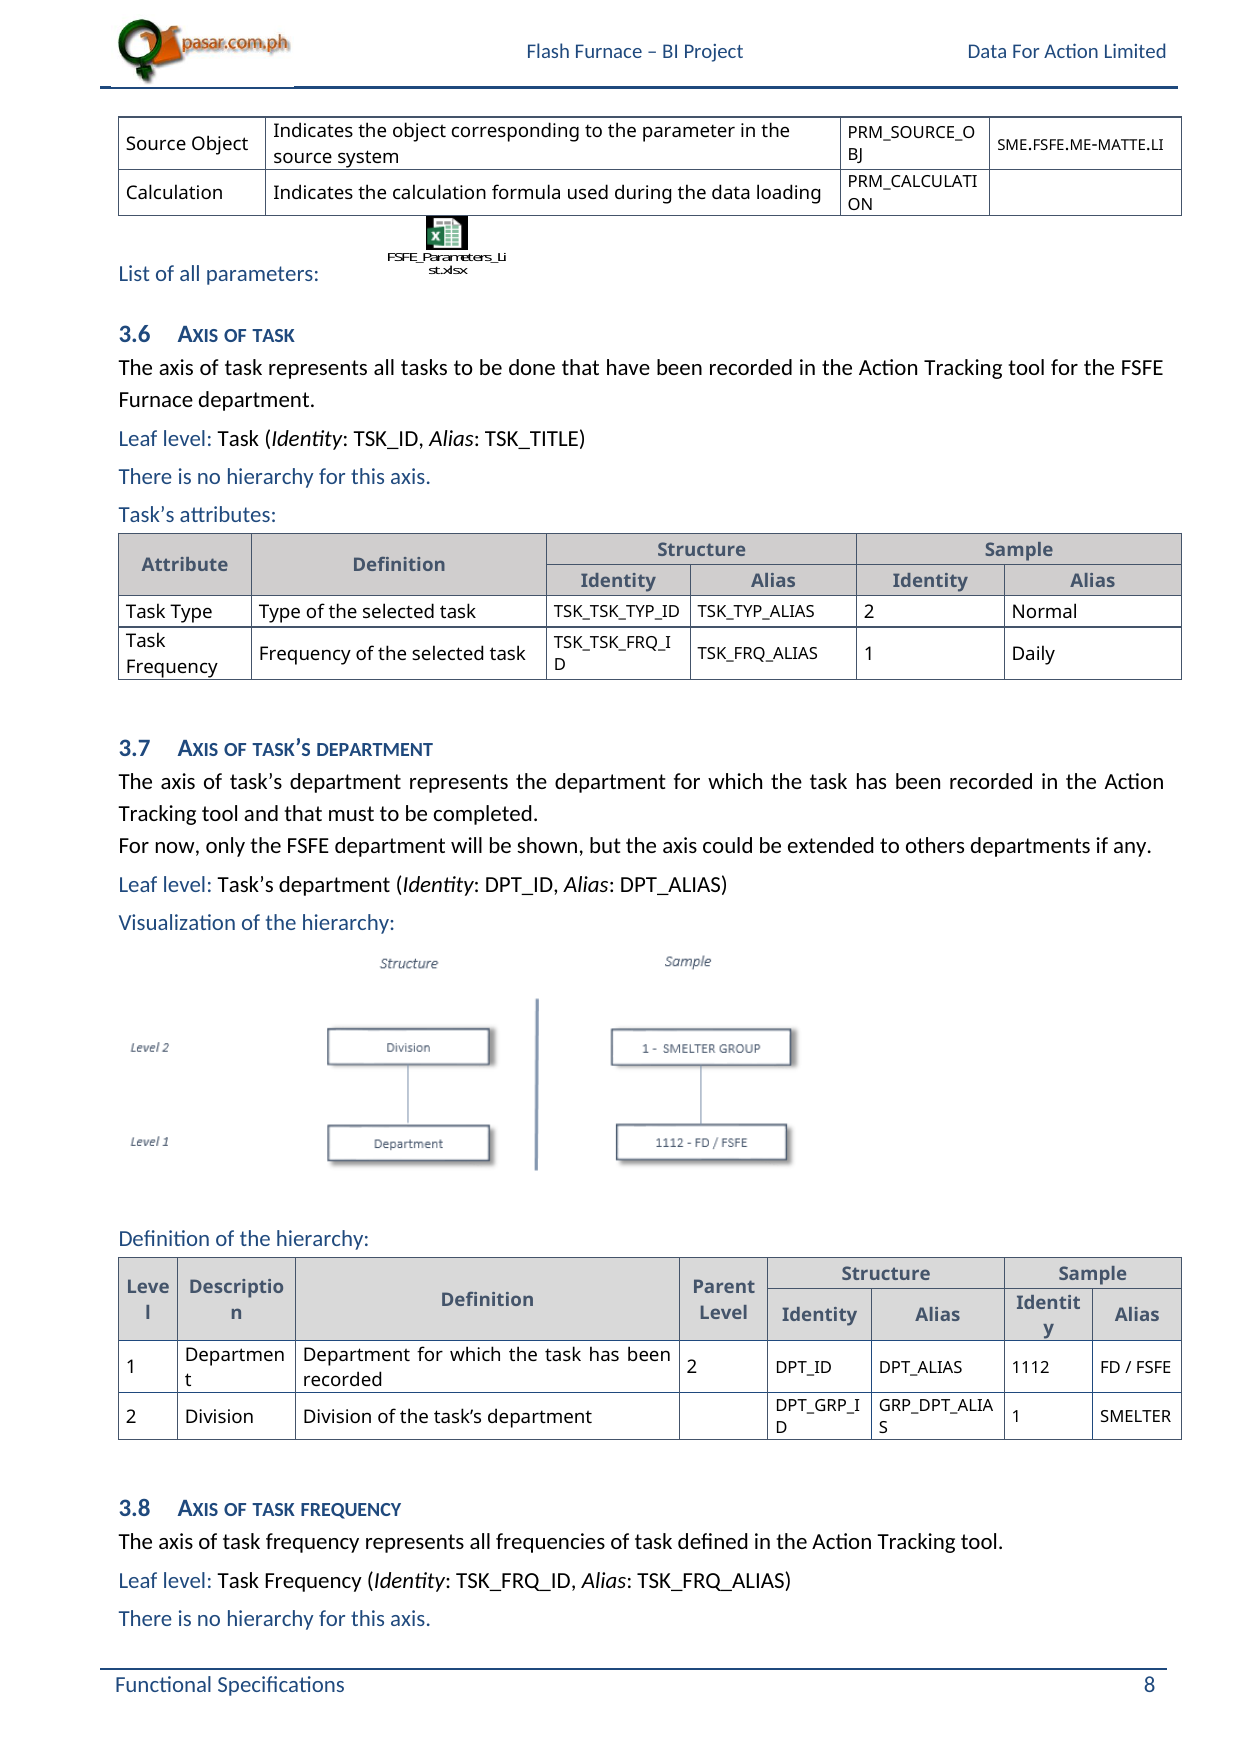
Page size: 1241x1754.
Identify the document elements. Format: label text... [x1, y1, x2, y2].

text Task’s attributes: [118, 501, 1166, 528]
table_cell SMELTER [1093, 1393, 1181, 1439]
table_cell 1 [119, 1341, 177, 1392]
list List of all parameters: [118, 216, 1166, 287]
table_cell 2 [119, 1393, 177, 1439]
list The axis of task represents all tasks to be done that have been recorded in the Action Tracking tool for the FSFE Furnace department. [118, 353, 1166, 413]
table_cell Department [178, 1341, 295, 1392]
table_cell DPT_GRP_ID [768, 1393, 871, 1439]
table_cell Calculation [119, 170, 265, 215]
table_cell sme.fsfe.me-matte.li [990, 118, 1181, 168]
table_cell 1112 [1005, 1341, 1092, 1392]
table_header Definition [296, 1258, 679, 1340]
table_cell TSK_FRQ_ALIAS [691, 628, 856, 678]
text There is no hierarchy for this axis. [118, 1604, 1166, 1632]
subtitle Axis of task [118, 318, 1166, 348]
table_cell Indicates the calculation formula used during the data loading [266, 170, 840, 215]
table_cell PRM_CALCULATION [841, 170, 989, 215]
text Leaf level: Task Frequency (Identity: TSK_FRQ_ID, Alias: TSK_FRQ_ALIAS) [118, 1566, 1166, 1594]
table_cell Division [178, 1393, 295, 1439]
table_header Sample [1005, 1258, 1181, 1288]
table_cell TSK_TSK_TYP_ID [547, 596, 690, 626]
table_cell Identity [857, 565, 1004, 595]
subtitle Axis of task’s department [118, 732, 1166, 763]
subtitle Axis of task frequency [118, 1492, 1166, 1523]
text Visualization of the hierarchy: [118, 908, 1166, 937]
table_cell Normal [1005, 596, 1181, 626]
picture [111, 14, 294, 87]
list For now, only the FSFE department will be shown, but the axis could be extended to others departments if any. [118, 832, 1166, 860]
text Leaf level: Task’s department (Identity: DPT_ID, Alias: DPT_ALIAS) [118, 870, 1166, 898]
table_cell TSK_TSK_FRQ_ID [547, 628, 690, 678]
table_cell Indicates the object corresponding to the parameter in the source system [266, 118, 840, 168]
table_cell Frequency of the selected task [252, 628, 546, 678]
table_cell Type of the selected task [252, 596, 546, 626]
list The axis of task frequency represents all frequencies of task defined in the Action Tracking tool. [118, 1527, 1166, 1555]
table_cell DPT_ID [768, 1341, 871, 1392]
table_cell Department for which the task has been recorded [296, 1341, 679, 1392]
table_cell [990, 170, 1181, 215]
table_header Structure [547, 534, 856, 564]
table_cell 2 [680, 1341, 767, 1392]
table_cell Task Frequency [119, 628, 251, 678]
table_cell Daily [1005, 628, 1181, 678]
text There is no hierarchy for this axis. [118, 462, 1166, 490]
table_cell Division of the task’s department [296, 1393, 679, 1439]
table_cell GRP_DPT_ALIAS [872, 1393, 1004, 1439]
table_cell [680, 1393, 767, 1439]
table_cell TSK_TYP_ALIAS [691, 596, 856, 626]
table_cell FD / FSFE [1093, 1341, 1181, 1392]
list The axis of task’s department represents the department for which the task has been recorded in the Action Tracking tool and that must to be completed. [118, 767, 1166, 827]
picture [118, 940, 864, 1208]
text Leaf level: Task (Identity: TSK_ID, Alias: TSK_TITLE) [118, 424, 1166, 452]
table_cell Alias [1005, 565, 1181, 595]
table_header Sample [857, 534, 1181, 564]
table_cell Source Object [119, 118, 265, 168]
text Definition of the hierarchy: [118, 1224, 1166, 1253]
table_cell Alias [872, 1289, 1004, 1340]
table_cell Alias [691, 565, 856, 595]
table_header Level [119, 1258, 177, 1340]
table_cell Identity [547, 565, 690, 595]
table_cell 2 [857, 596, 1004, 626]
table_header Parent Level [680, 1258, 767, 1340]
table_header Structure [768, 1258, 1004, 1288]
table_cell DPT_ALIAS [872, 1341, 1004, 1392]
table_header Attribute [119, 534, 251, 595]
table_cell Task Type [119, 596, 251, 626]
table_cell Identity [1005, 1289, 1092, 1340]
table_cell PRM_SOURCE_OBJ [841, 118, 989, 168]
table_cell Identity [768, 1289, 871, 1340]
table_cell 1 [1005, 1393, 1092, 1439]
table_header Description [178, 1258, 295, 1340]
table_cell Alias [1093, 1289, 1181, 1340]
table_header Definition [252, 534, 546, 595]
table_cell 1 [857, 628, 1004, 678]
